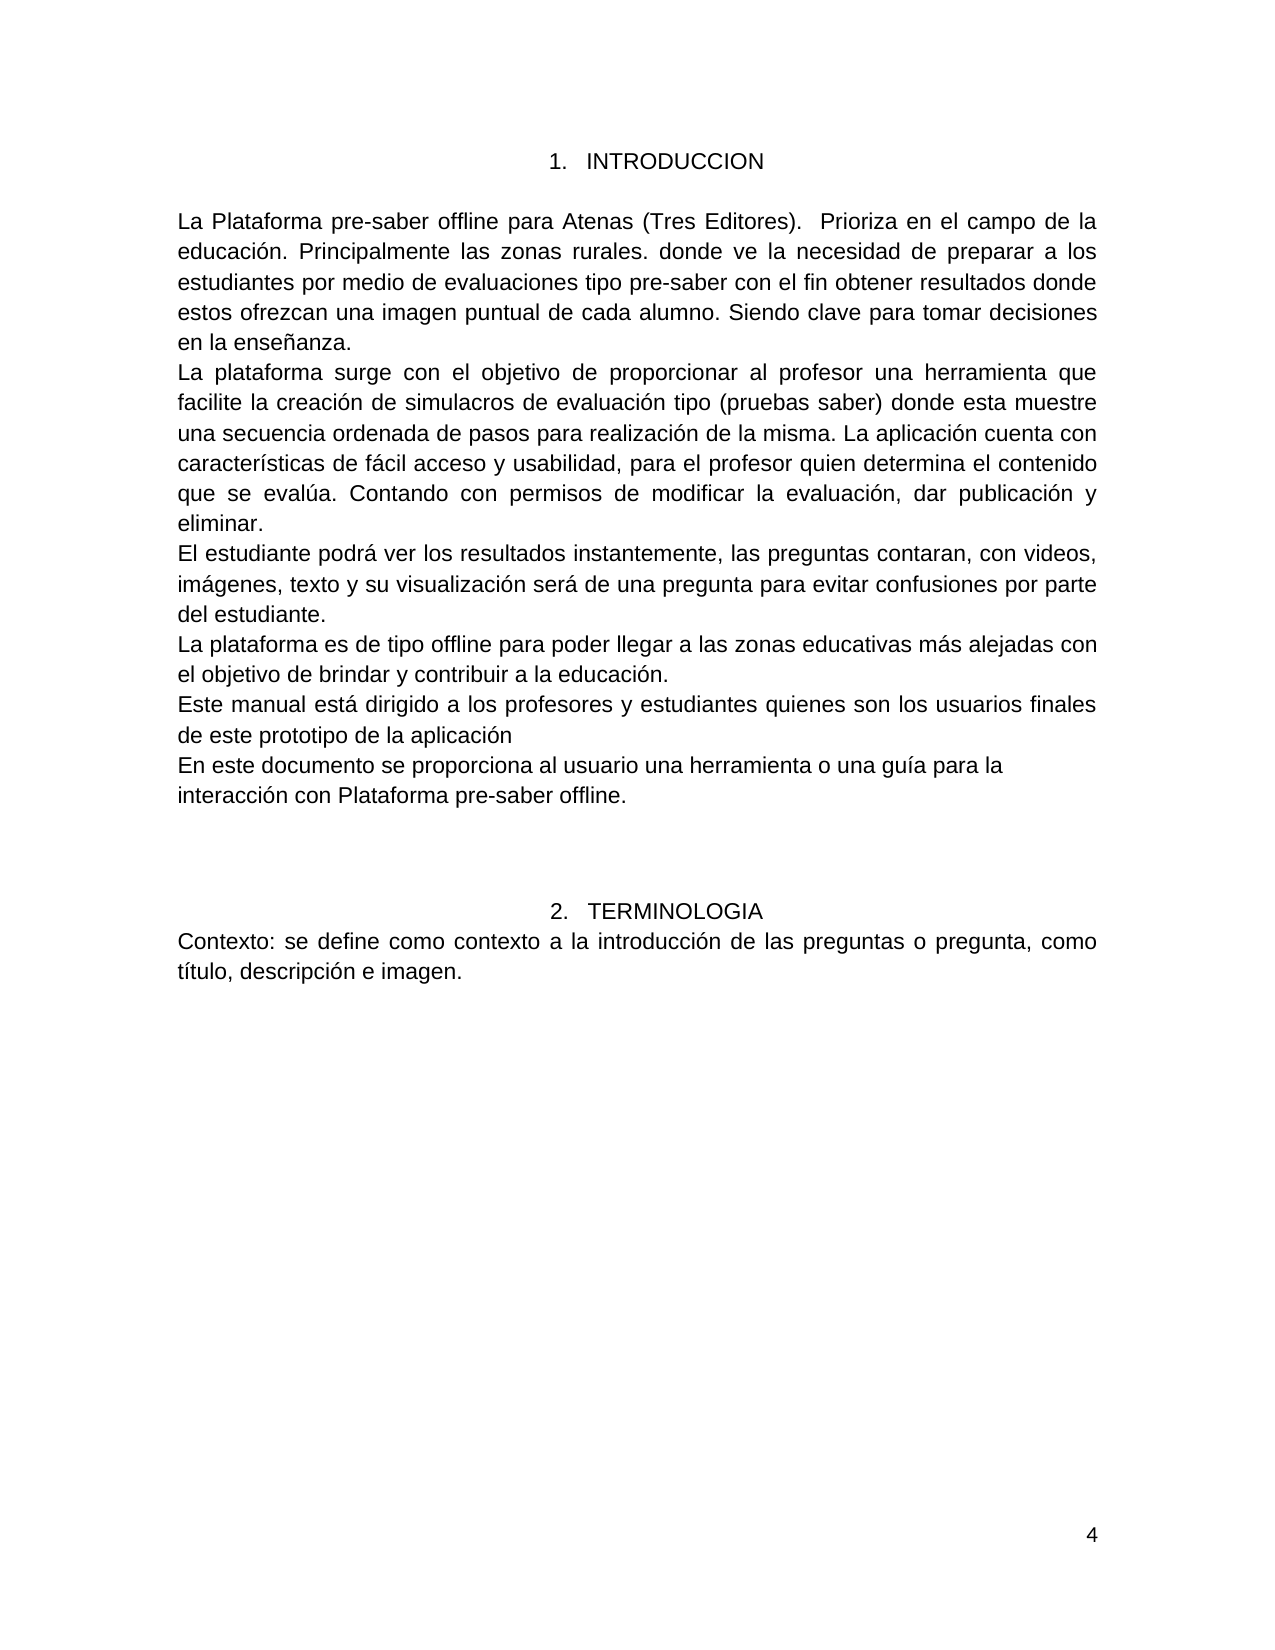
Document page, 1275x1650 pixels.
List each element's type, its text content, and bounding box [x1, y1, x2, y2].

text La plataforma surge con el objetivo de proporcionar al profesor una herramienta que facilite la creación de simulacros de evaluación tipo (pruebas saber) donde esta muestre una secuencia ordenada de pasos para realización de la misma. La aplicación cuenta con características de fácil acceso y usabilidad, para el profesor quien determina el contenido que se evalúa. Contando con permisos de modificar la evaluación, dar publicación y eliminar. [177, 359, 1098, 536]
subtitle TERMINOLOGIA [215, 898, 1098, 924]
text La plataforma es de tipo offline para poder llegar a las zonas educativas más alejadas con el objetivo de brindar y contribuir a la educación. [177, 631, 1098, 687]
subtitle INTRODUCCION [215, 148, 1098, 174]
text Contexto: se define como contexto a la introducción de las preguntas o pregunta, como título, descripción e imagen. [177, 928, 1098, 984]
text La Plataforma pre-saber offline para Atenas (Tres Editores). Prioriza en el campo de la educación. Principalmente las zonas rurales. donde ve la necesidad de preparar a los estudiantes por medio de evaluaciones tipo pre-saber con el fin obtener resultados donde estos ofrezcan una imagen puntual de cada alumno. Siendo clave para tomar decisiones en la enseñanza. [177, 208, 1098, 355]
text El estudiante podrá ver los resultados instantemente, las preguntas contaran, con videos, imágenes, texto y su visualización será de una pregunta para evitar confusiones por parte del estudiante. [177, 540, 1098, 627]
text interacción con Plataforma pre-saber offline. [177, 782, 1098, 808]
text Este manual está dirigido a los profesores y estudiantes quienes son los usuarios finales de este prototipo de la aplicación [177, 691, 1098, 748]
text En este documento se proporciona al usuario una herramienta o una guía para la [177, 752, 1098, 778]
